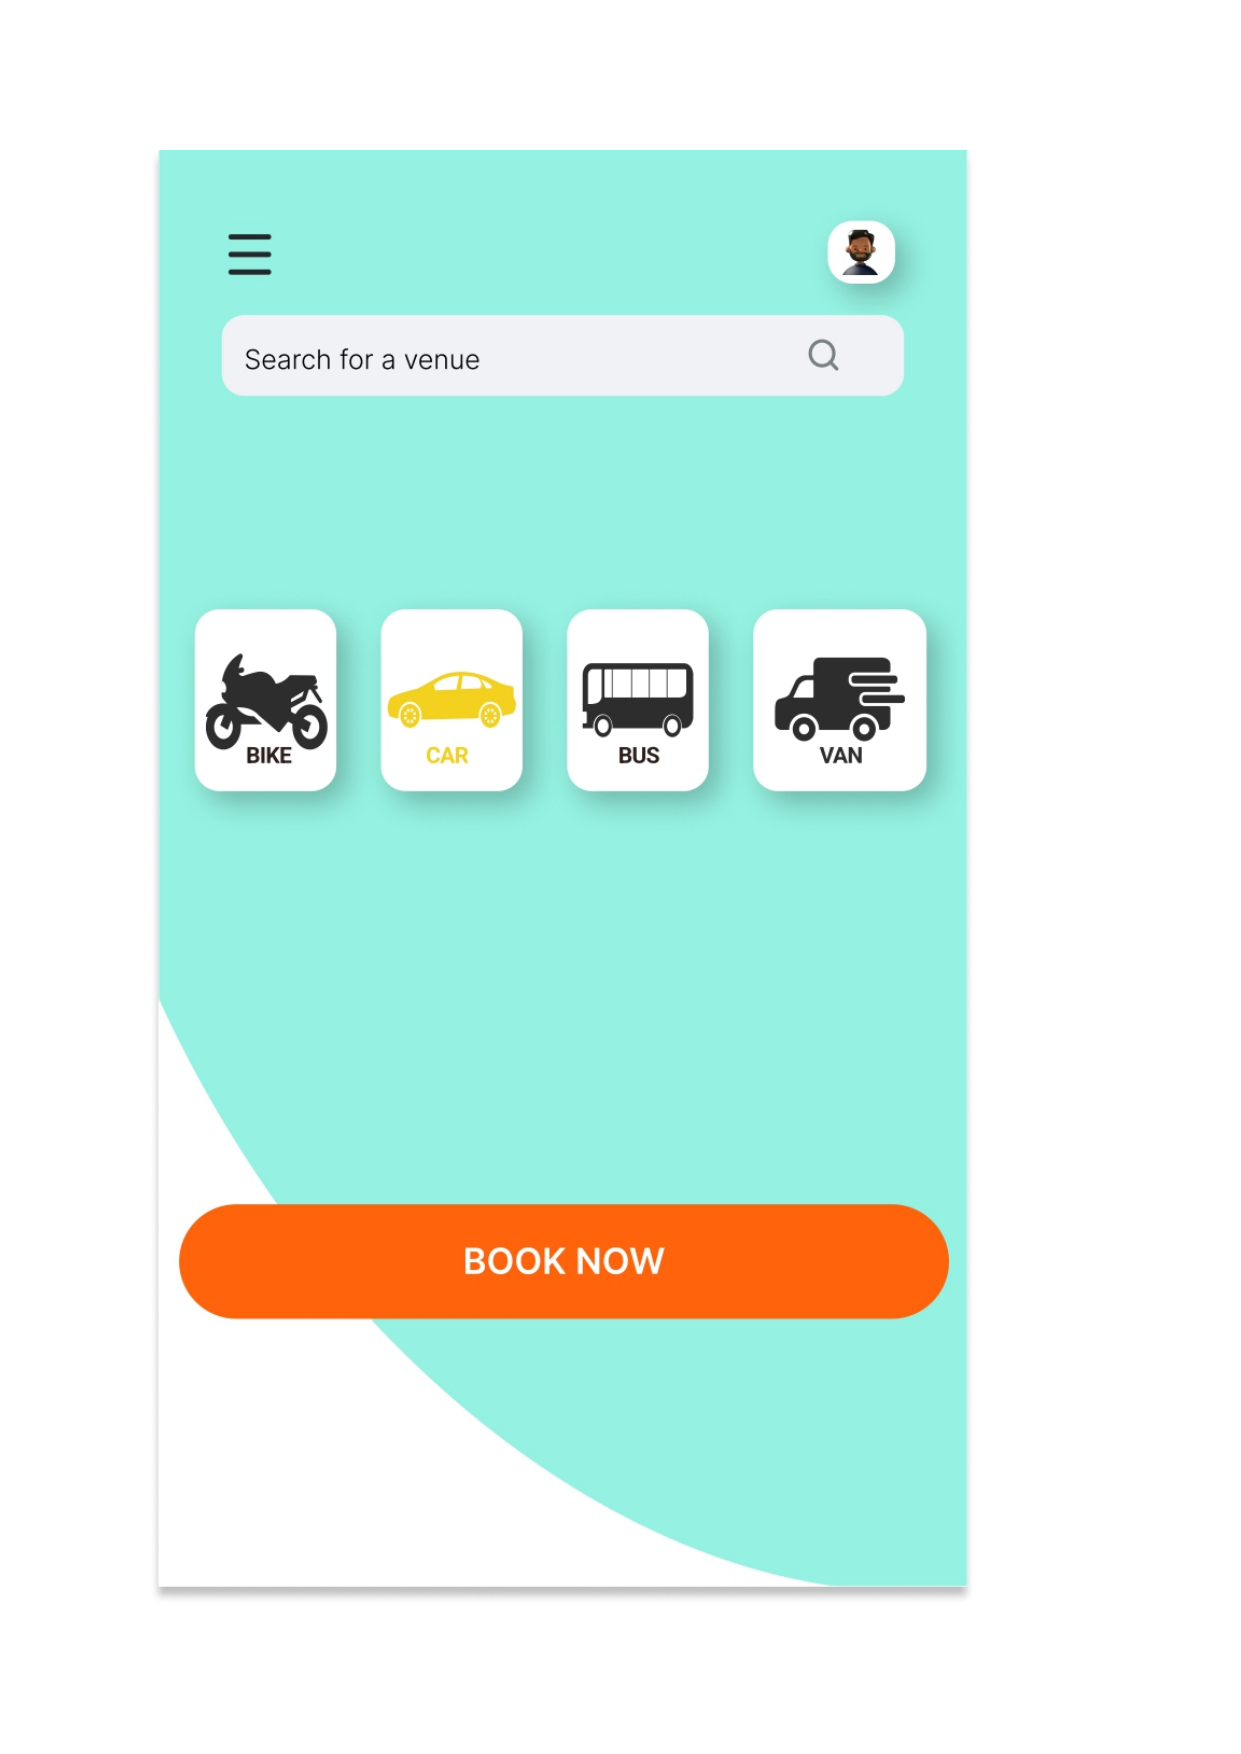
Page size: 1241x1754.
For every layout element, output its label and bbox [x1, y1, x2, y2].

picture [150, 150, 976, 1604]
